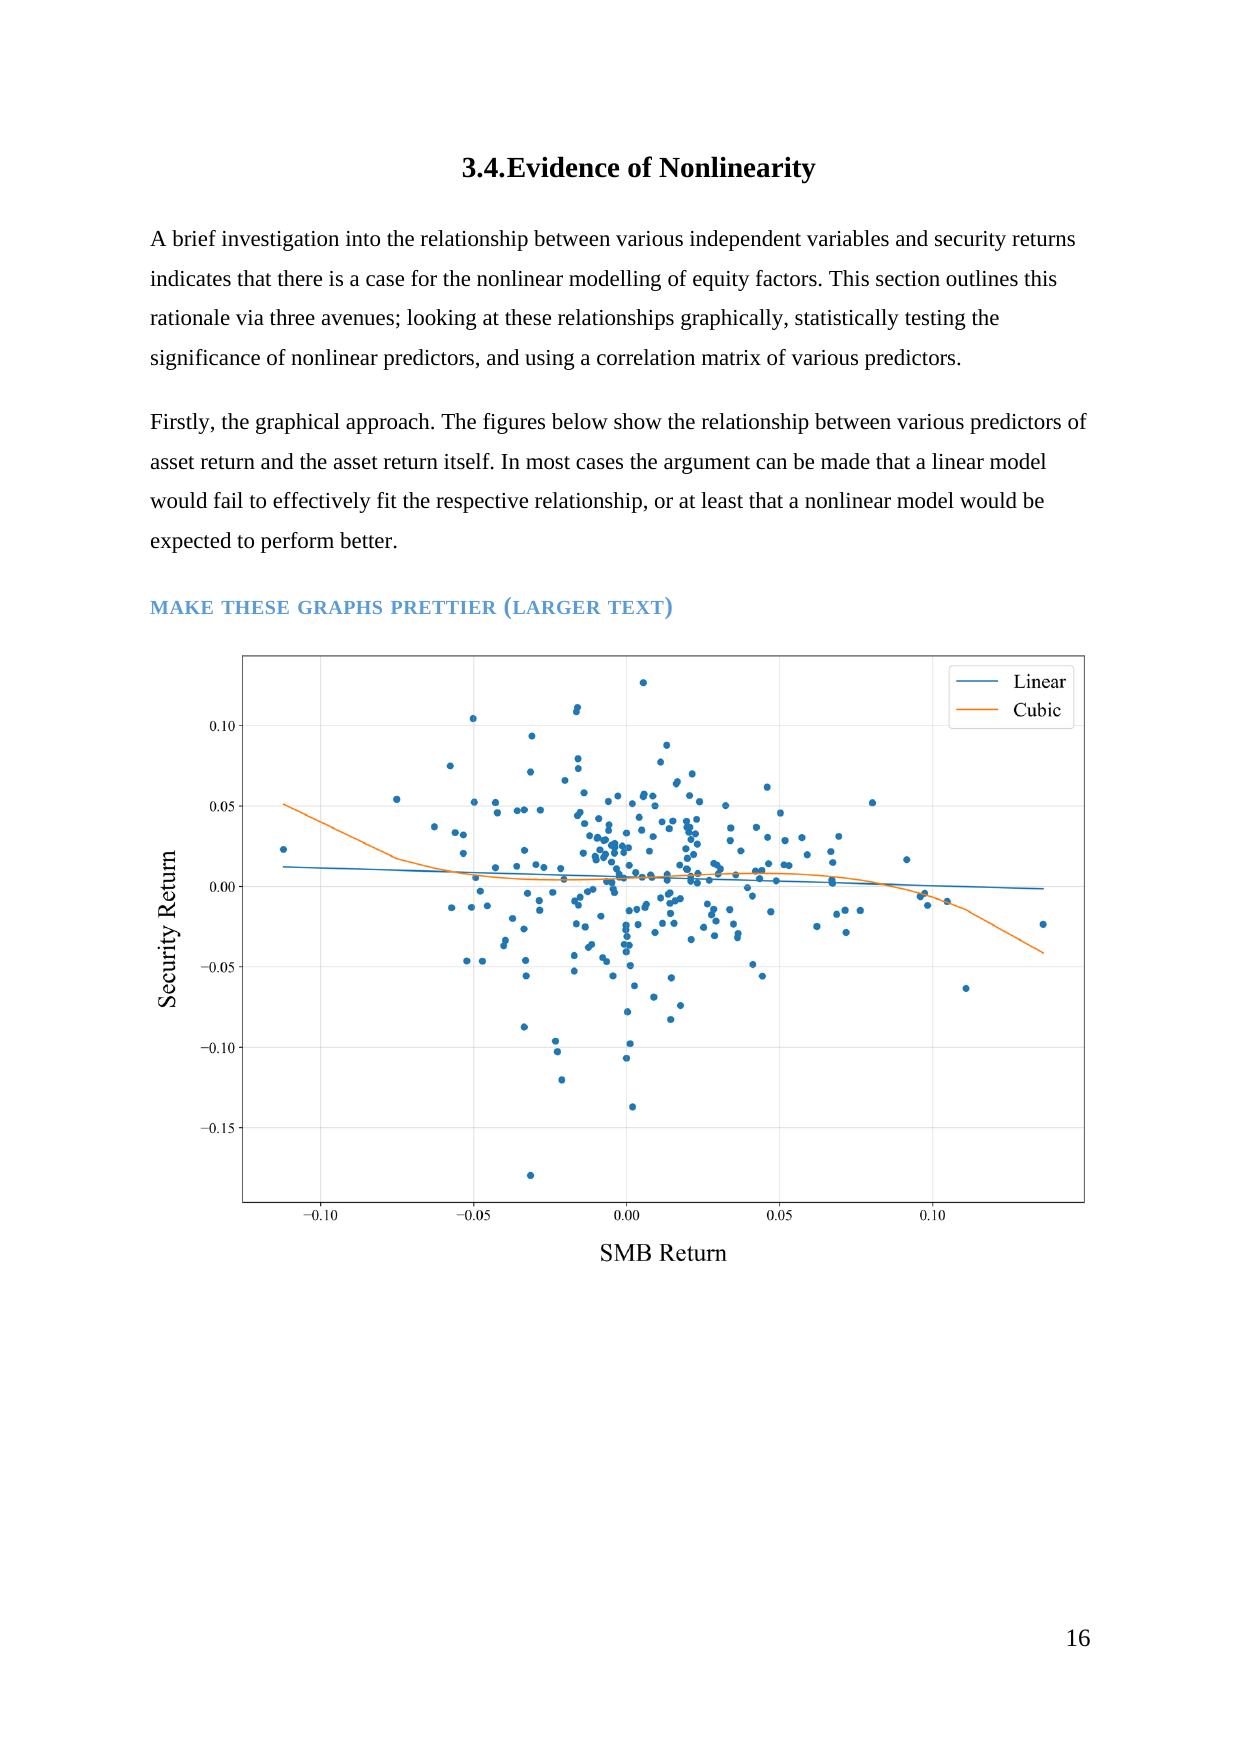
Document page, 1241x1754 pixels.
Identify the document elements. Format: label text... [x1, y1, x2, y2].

text Firstly, the graphical approach. The figures below show the relationship between various predictors of asset return and the asset return itself. In most cases the argument can be made that a linear model would fail to effectively fit the respective relationship, or at least that a nonlinear model would be expected to perform better. [150, 408, 1090, 553]
text Evidence of Nonlinearity [187, 150, 1090, 183]
text A brief investigation into the relationship between various independent variables and security returns indicates that there is a case for the nonlinear modelling of equity factors. This section outlines this rationale via three avenues; looking at these relationships graphically, statistically testing the significance of nonlinear predictors, and using a correlation matrix of various predictors. [150, 225, 1090, 370]
text make these graphs prettier (larger text) [150, 591, 1090, 620]
picture [150, 648, 1091, 1273]
